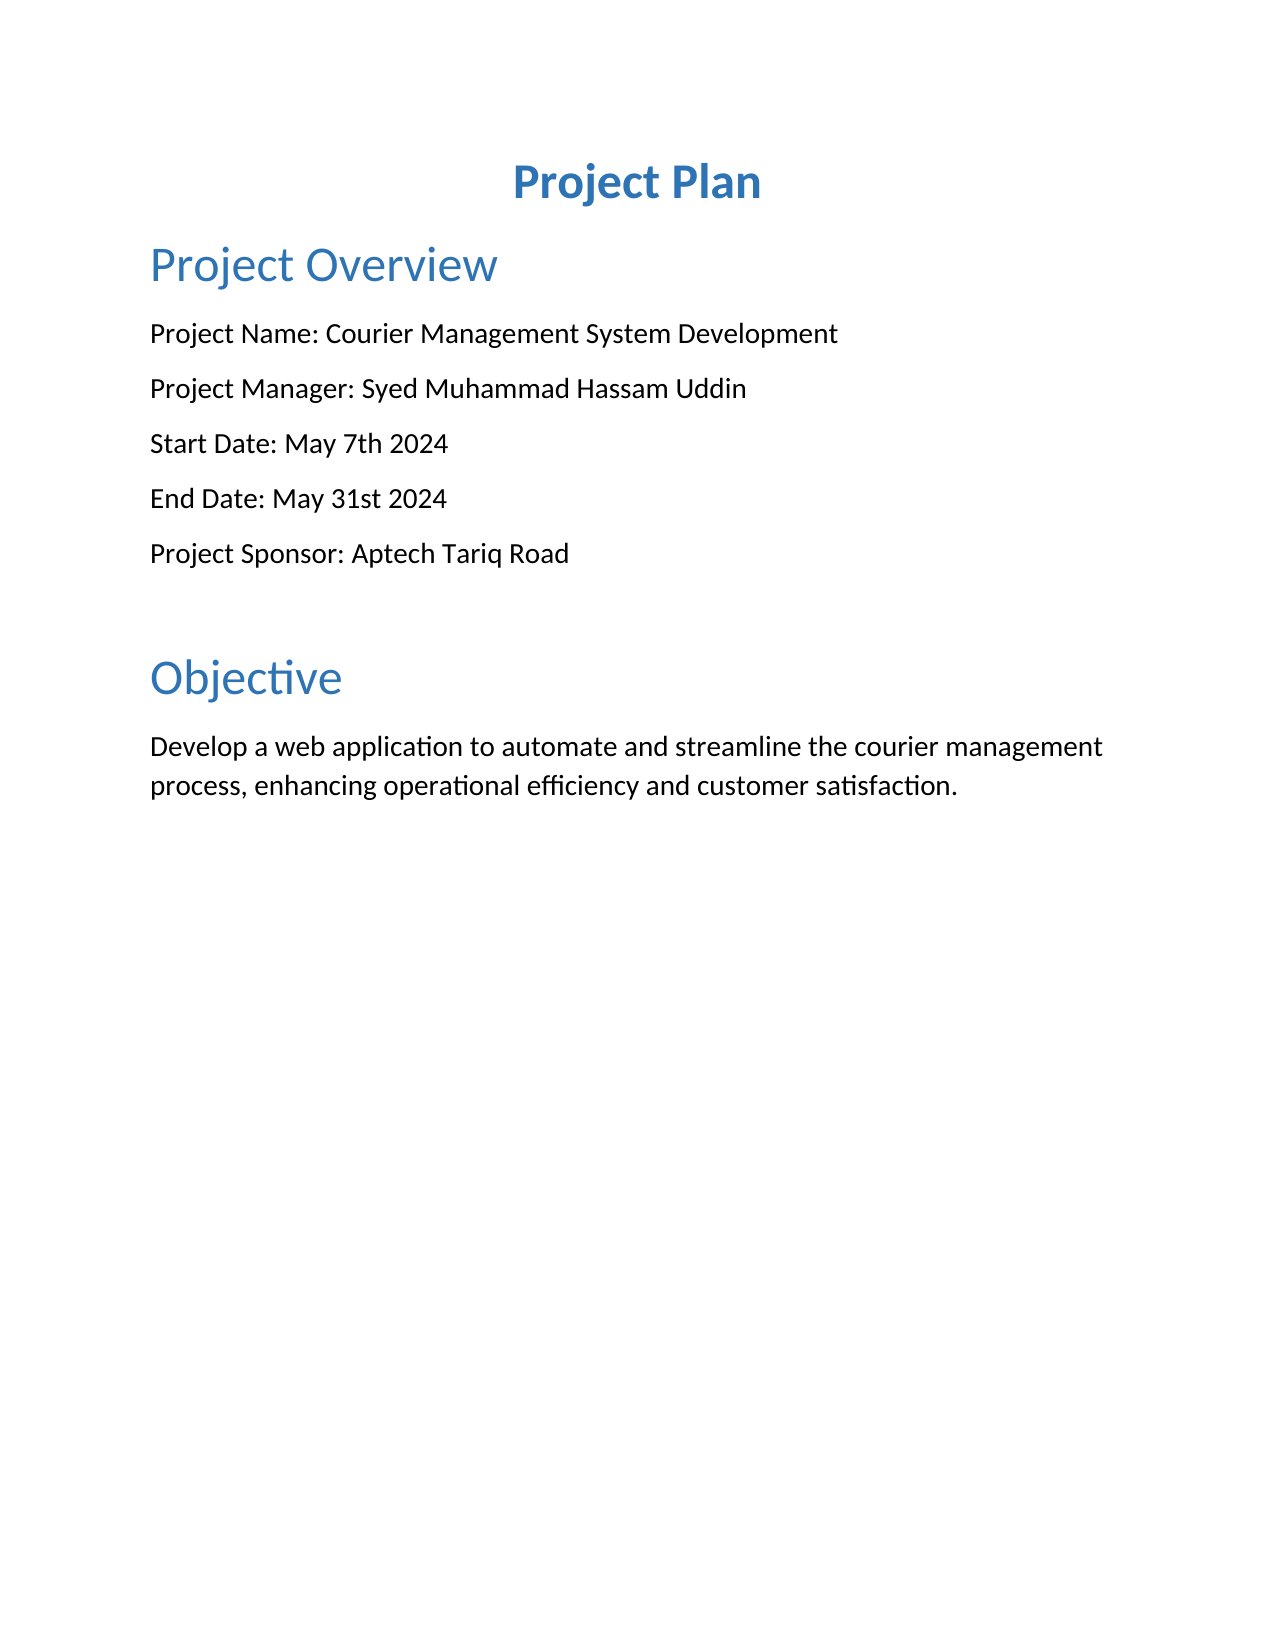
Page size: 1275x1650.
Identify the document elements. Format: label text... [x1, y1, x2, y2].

subtitle Project Plan [150, 150, 1125, 211]
text Project Name: Courier Management System Development [150, 315, 1125, 351]
text Project Sponsor: Aptech Tariq Road [150, 535, 1125, 571]
text Project Manager: Syed Muhammad Hassam Uddin [150, 370, 1125, 406]
subtitle Project Overview [150, 232, 1125, 293]
text Start Date: May 7th 2024 [150, 425, 1125, 461]
text Develop a web application to automate and streamline the courier management process, enhancing operational efficiency and customer satisfaction. [150, 728, 1125, 802]
subtitle Objective [150, 646, 1125, 707]
text End Date: May 31st 2024 [150, 480, 1125, 516]
